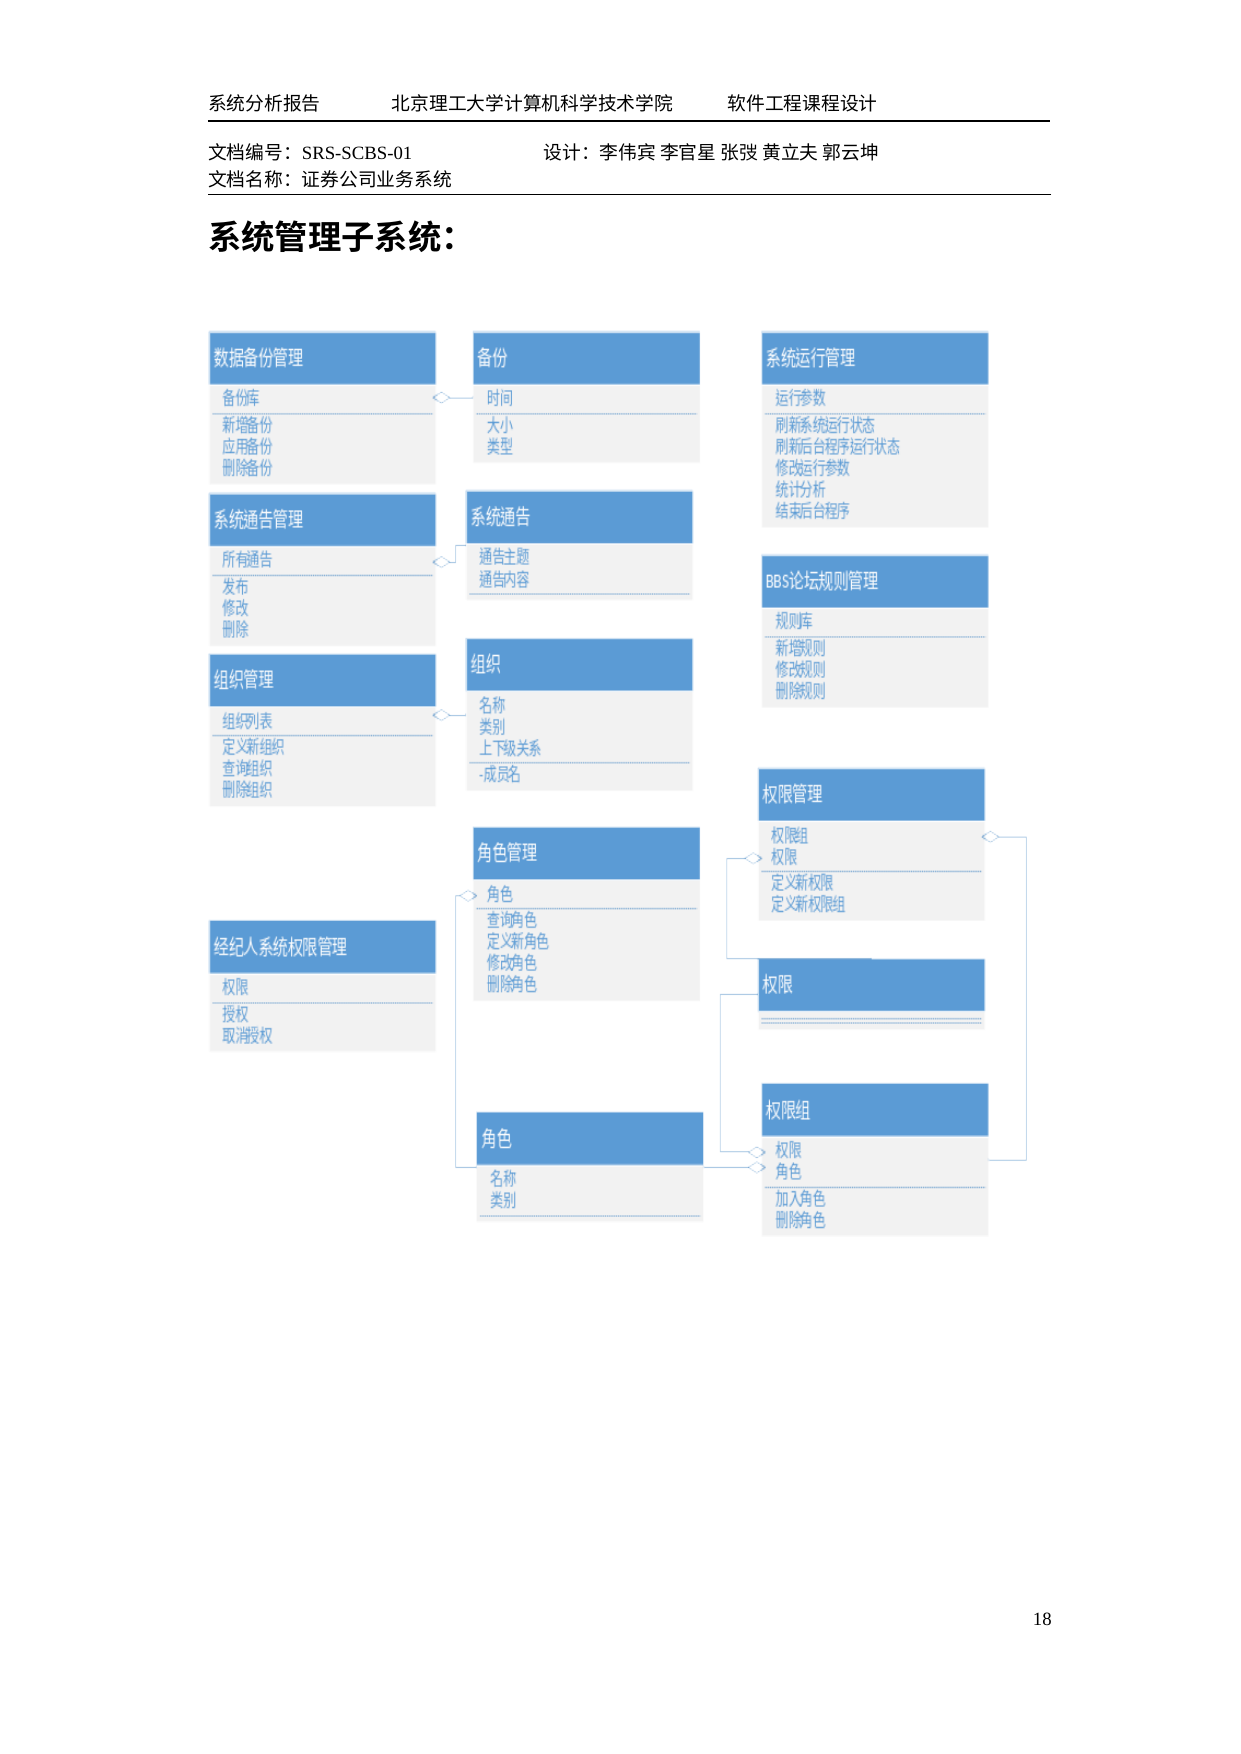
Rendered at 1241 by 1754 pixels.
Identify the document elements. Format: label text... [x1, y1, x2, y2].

subtitle 系统管理子系统： [208, 203, 1051, 268]
